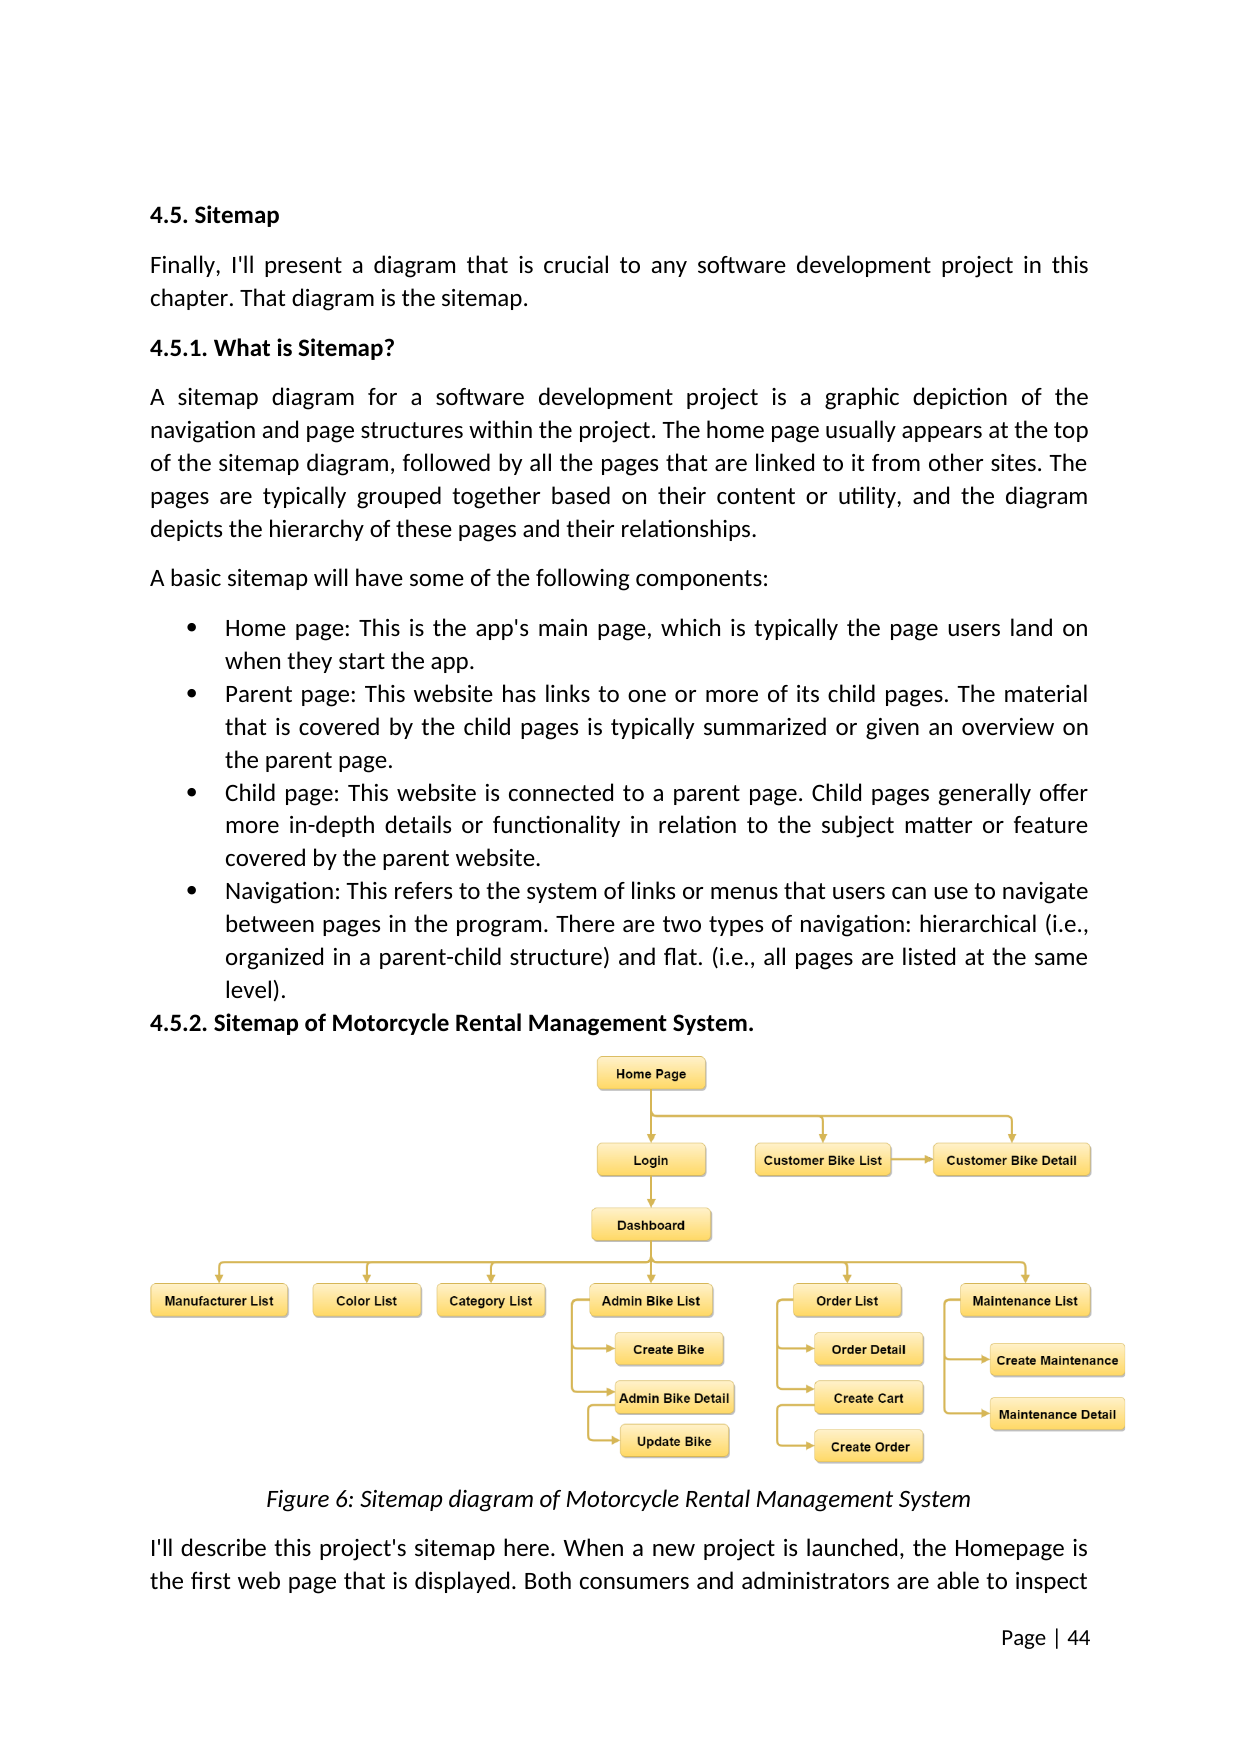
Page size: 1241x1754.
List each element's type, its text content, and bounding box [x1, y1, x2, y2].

list Home page: This is the app's main page, which is typically the page users land on when they start the app. [187, 612, 1090, 676]
text Figure 6: Sitemap diagram of Motorcycle Rental Management System [150, 1483, 1090, 1513]
text A basic sitemap will have some of the following components: [150, 562, 1090, 593]
text 4.5. Sitemap [150, 199, 1090, 230]
picture [150, 1056, 1125, 1464]
list Child page: This website is connected to a parent page. Child pages generally offer more in-depth details or functionality in relation to the subject matter or feature covered by the parent website. [187, 777, 1090, 873]
list Navigation: This refers to the system of links or menus that users can use to navigate between pages in the program. There are two types of navigation: hierarchical (i.e., organized in a parent-child structure) and flat. (i.e., all pages are listed at the same level). [187, 875, 1090, 1005]
text Finally, I'll present a diagram that is crucial to any software development project in this chapter. That diagram is the sitemap. [150, 249, 1090, 313]
text A sitemap diagram for a software development project is a graphic depiction of the navigation and page structures within the project. The home page usually appears at the top of the sitemap diagram, followed by all the pages that are linked to it from other sites. The pages are typically grouped together based on their content or utility, and the diagram depicts the hierarchy of these pages and their relationships. [150, 381, 1090, 543]
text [150, 1532, 1090, 1596]
list Parent page: This website has links to one or more of its child pages. The material that is covered by the child pages is typically summarized or given an overview on the parent page. [187, 678, 1090, 774]
text 4.5.2. Sitemap of Motorcycle Rental Management System. [150, 1007, 1090, 1038]
text 4.5.1. What is Sitemap? [150, 332, 1090, 362]
